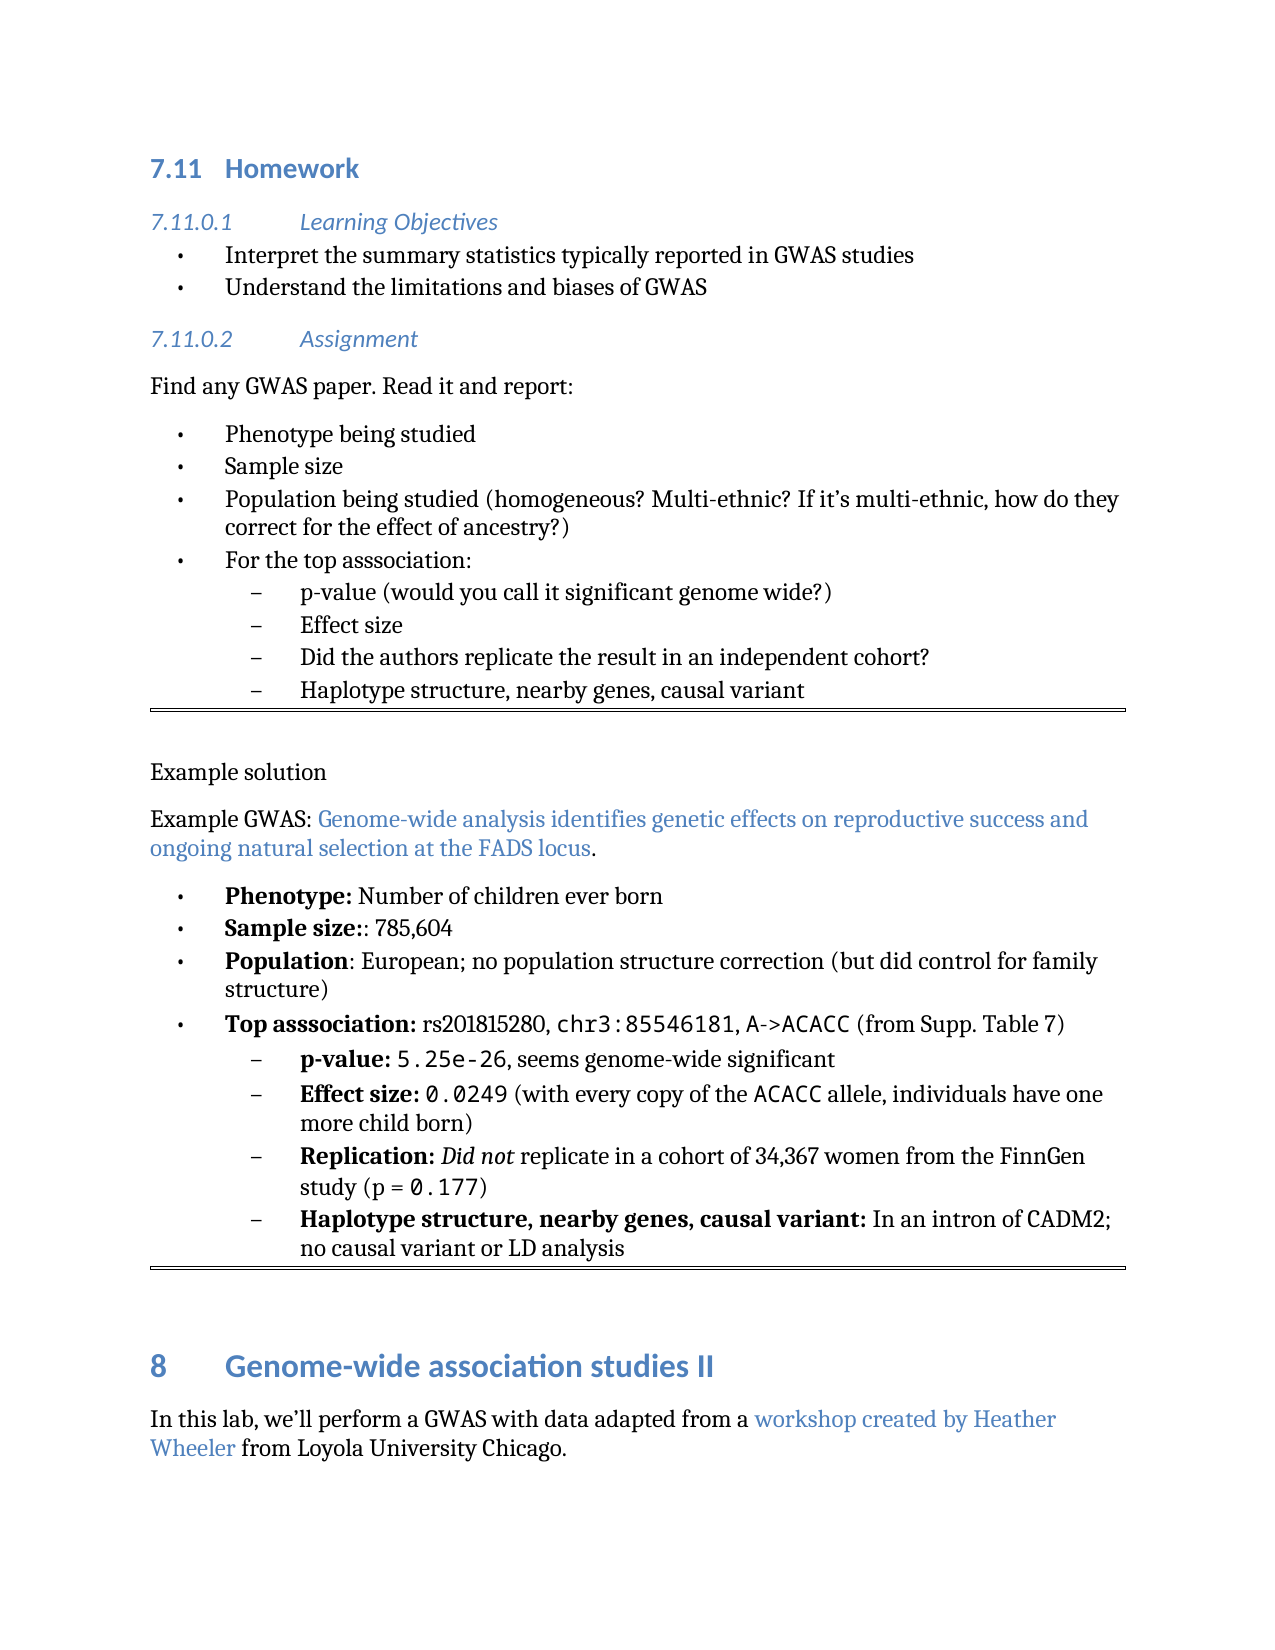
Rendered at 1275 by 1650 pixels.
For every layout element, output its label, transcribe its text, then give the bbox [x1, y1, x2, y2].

list p-value (would you call it significant genome wide?) [250, 578, 1125, 607]
list Sample size [175, 452, 1125, 481]
list Population: European; no population structure correction (but did control for family structure) [175, 947, 1125, 1004]
list Interpret the summary statistics typically reported in GWAS studies [175, 241, 1125, 269]
text In this lab, we’ll perform a GWAS with data adapted from a workshop created by Heather Wheeler from Loyola University Chicago. [150, 1405, 1125, 1462]
list Top asssociation: rs201815280, chr3:85546181, A->ACACC (from Supp. Table 7) [175, 1008, 1125, 1039]
subtitle 7.11.0.2 Assignment [150, 323, 1125, 353]
text Find any GWAS paper. Read it and report: [150, 372, 1125, 401]
subtitle 8 Genome-wide association studies II [150, 1345, 1125, 1386]
text Example GWAS: Genome-wide analysis identifies genetic effects on reproductive success and ongoing natural selection at the FADS locus. [150, 805, 1125, 863]
list Haplotype structure, nearby genes, causal variant: In an intron of CADM2; no causal variant or LD analysis [250, 1205, 1125, 1263]
list Sample size:: 785,604 [175, 914, 1125, 943]
list Replication: Did not replicate in a cohort of 34,367 women from the FinnGen study (p = 0.177) [250, 1142, 1125, 1202]
list Population being studied (homogeneous? Multi-ethnic? If it’s multi-ethnic, how do they correct for the effect of ancestry?) [175, 484, 1125, 542]
subtitle 7.11 Homework [150, 150, 1125, 186]
list For the top asssociation: [175, 546, 1125, 574]
subtitle 7.11.0.1 Learning Objectives [150, 206, 1125, 237]
list Effect size: 0.0249 (with every copy of the ACACC allele, individuals have one more child born) [250, 1078, 1125, 1138]
list Effect size [250, 611, 1125, 639]
list Phenotype: Number of children ever born [175, 882, 1125, 910]
list Phenotype being studied [175, 419, 1125, 448]
list p-value: 5.25e-26, seems genome-wide significant [250, 1043, 1125, 1074]
list Understand the limitations and biases of GWAS [175, 273, 1125, 302]
list Haplotype structure, nearby genes, causal variant [250, 676, 1125, 704]
text Example solution [150, 758, 1125, 787]
list Did the authors replicate the result in an independent cohort? [250, 643, 1125, 672]
